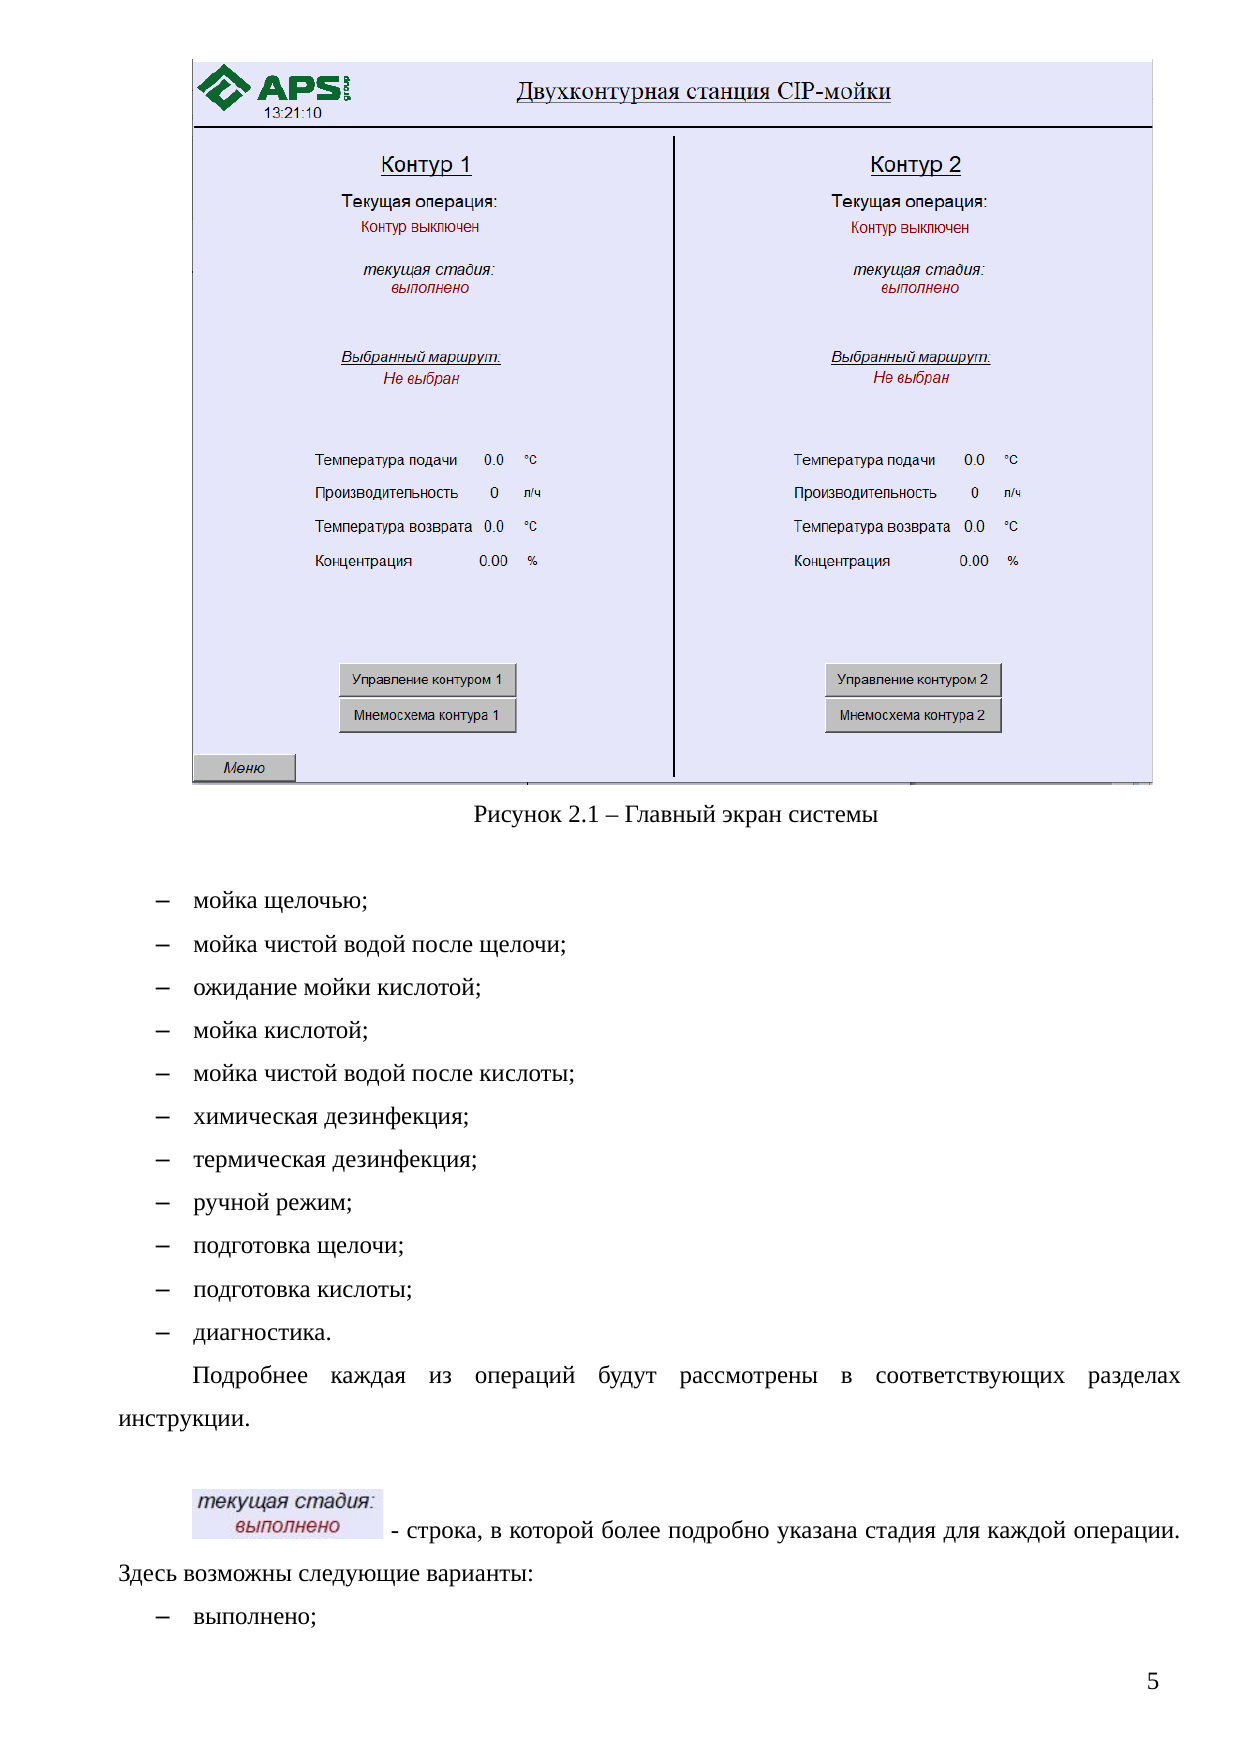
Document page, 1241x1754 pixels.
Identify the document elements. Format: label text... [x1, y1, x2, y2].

list химическая дезинфекция; [156, 1101, 1181, 1130]
list подготовка щелочи; [156, 1231, 1181, 1259]
list ручной режим; [156, 1187, 1181, 1216]
picture [192, 59, 1153, 785]
list мойка щелочью; [156, 886, 1181, 914]
list выполнено; [156, 1601, 1181, 1630]
text - строка, в которой более подробно указана стадия для каждой операции. Здесь возможны следующие варианты: [118, 1489, 1181, 1587]
list мойка чистой водой после щелочи; [156, 929, 1181, 957]
list мойка чистой водой после кислоты; [156, 1058, 1181, 1087]
picture [192, 1489, 384, 1539]
list диагностика. [156, 1317, 1181, 1346]
list ожидание мойки кислотой; [156, 972, 1181, 1001]
list термическая дезинфекция; [156, 1144, 1181, 1173]
list мойка кислотой; [156, 1015, 1181, 1044]
text Подробнее каждая из операций будут рассмотрены в соответствующих разделах инструкции. [118, 1360, 1181, 1432]
list подготовка кислоты; [156, 1274, 1181, 1302]
text Рисунок 2.1 – Главный экран системы [118, 799, 1181, 828]
